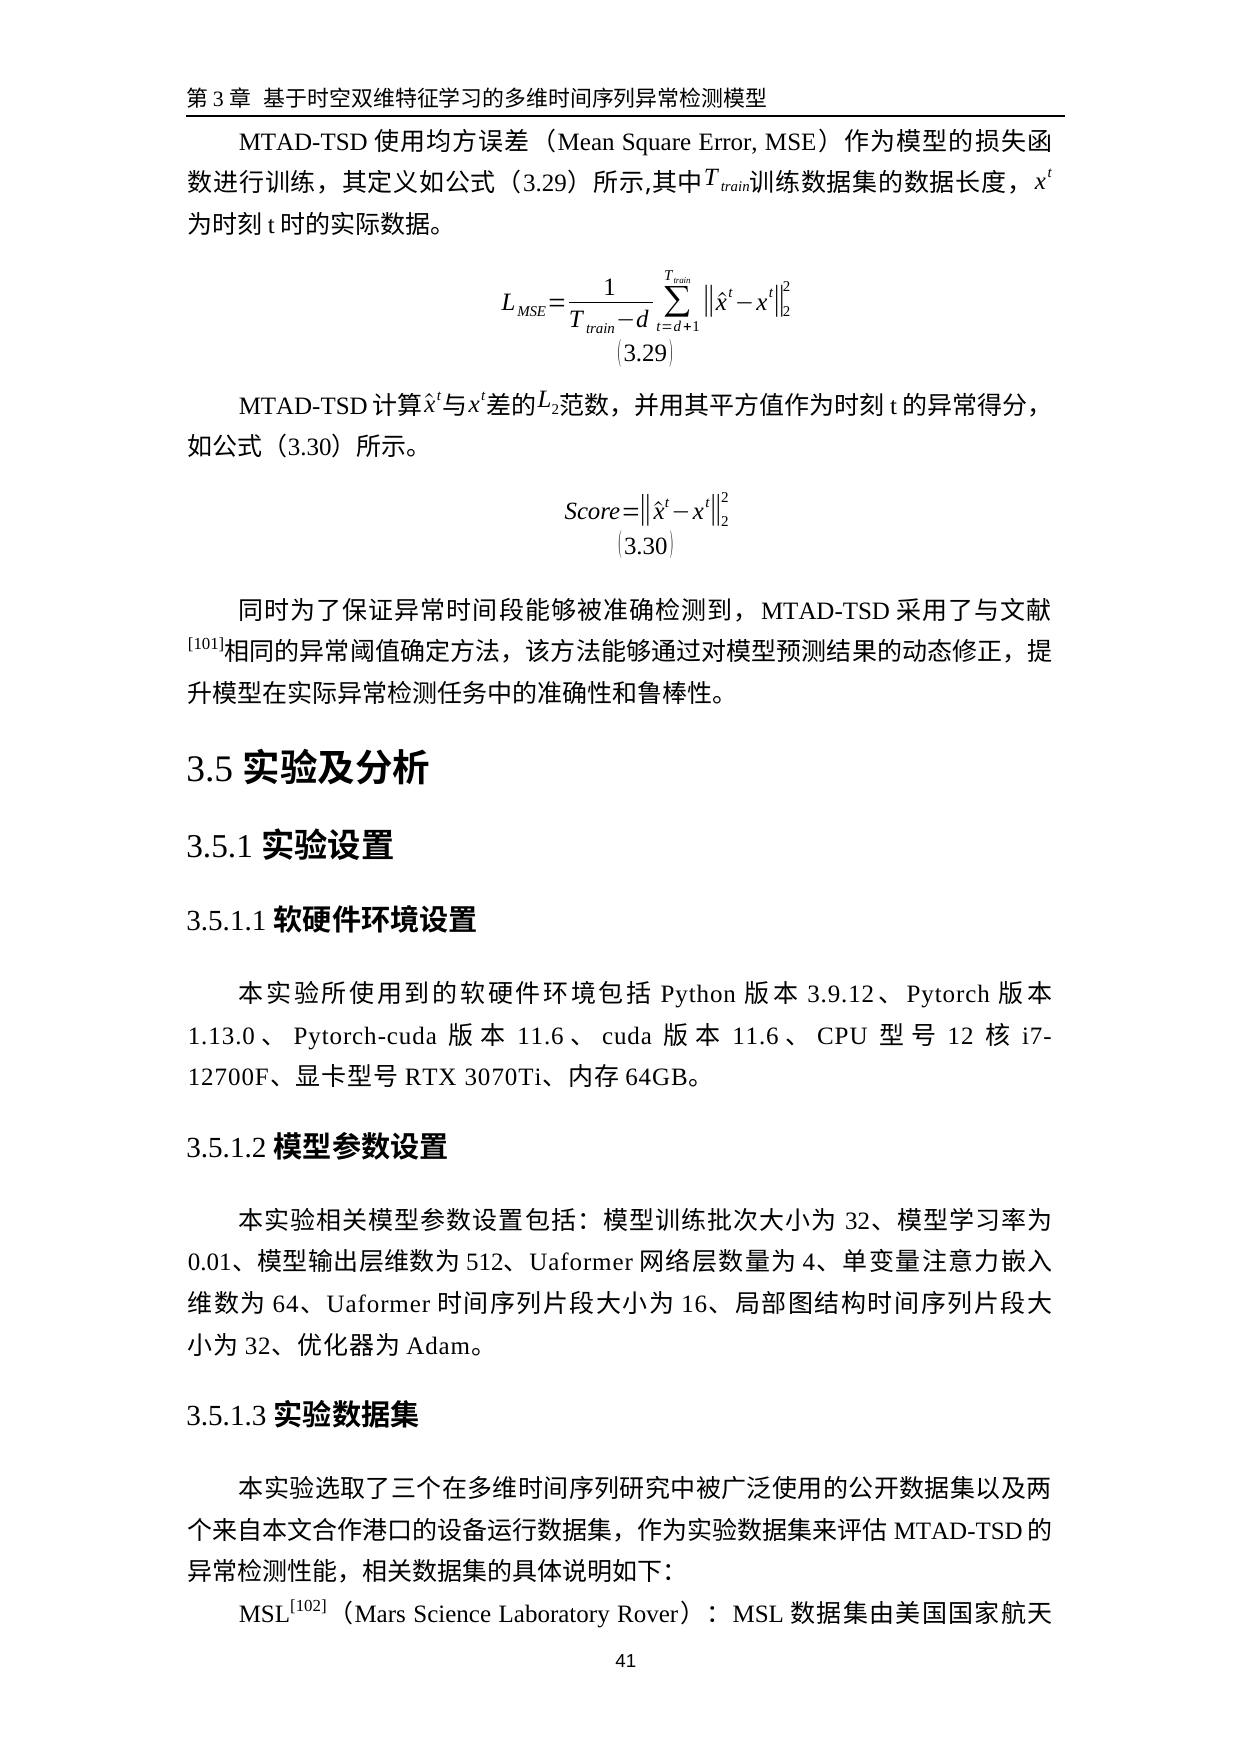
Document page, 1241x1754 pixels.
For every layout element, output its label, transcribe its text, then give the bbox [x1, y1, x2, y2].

subtitle 软硬件环境设置 [186, 897, 1065, 939]
subtitle 实验设置 [186, 819, 1065, 867]
text 本实验相关模型参数设置包括：模型训练批次大小为32、模型学习率为0.01、模型输出层维数为512、Uaformer网络层数量为4、单变量注意力嵌入维数为64、Uaformer时间序列片段大小为16、局部图结构时间序列片段大小为32、优化器为Adam。 [188, 1196, 1053, 1362]
text 同时为了保证异常时间段能够被准确检测到，MTAD-TSD采用了与文献[101]相同的异常阈值确定方法，该方法能够通过对模型预测结果的动态修正，提升模型在实际异常检测任务中的准确性和鲁棒性。 [188, 586, 1053, 711]
subtitle 模型参数设置 [186, 1123, 1065, 1166]
subtitle 实验及分析 [186, 738, 1065, 792]
subtitle 实验数据集 [186, 1392, 1065, 1434]
text MTAD-TSD计算与差的范数，并用其平方值作为时刻t的异常得分，如公式（3.30）所示。 [188, 381, 1053, 464]
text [188, 1589, 1053, 1631]
text 本实验所使用到的软硬件环境包括Python版本3.9.12、Pytorch版本1.13.0、Pytorch-cuda版本11.6、cuda版本11.6、CPU型号12核i7-12700F、显卡型号RTX 3070Ti、内存64GB。 [188, 969, 1053, 1094]
text 本实验选取了三个在多维时间序列研究中被广泛使用的公开数据集以及两个来自本文合作港口的设备运行数据集，作为实验数据集来评估MTAD-TSD的异常检测性能，相关数据集的具体说明如下： [188, 1464, 1053, 1589]
text MTAD-TSD使用均方误差（Mean Square Error, MSE）作为模型的损失函数进行训练，其定义如公式（3.29）所示,其中训练数据集的数据长度，为时刻t时的实际数据。 [188, 117, 1053, 242]
